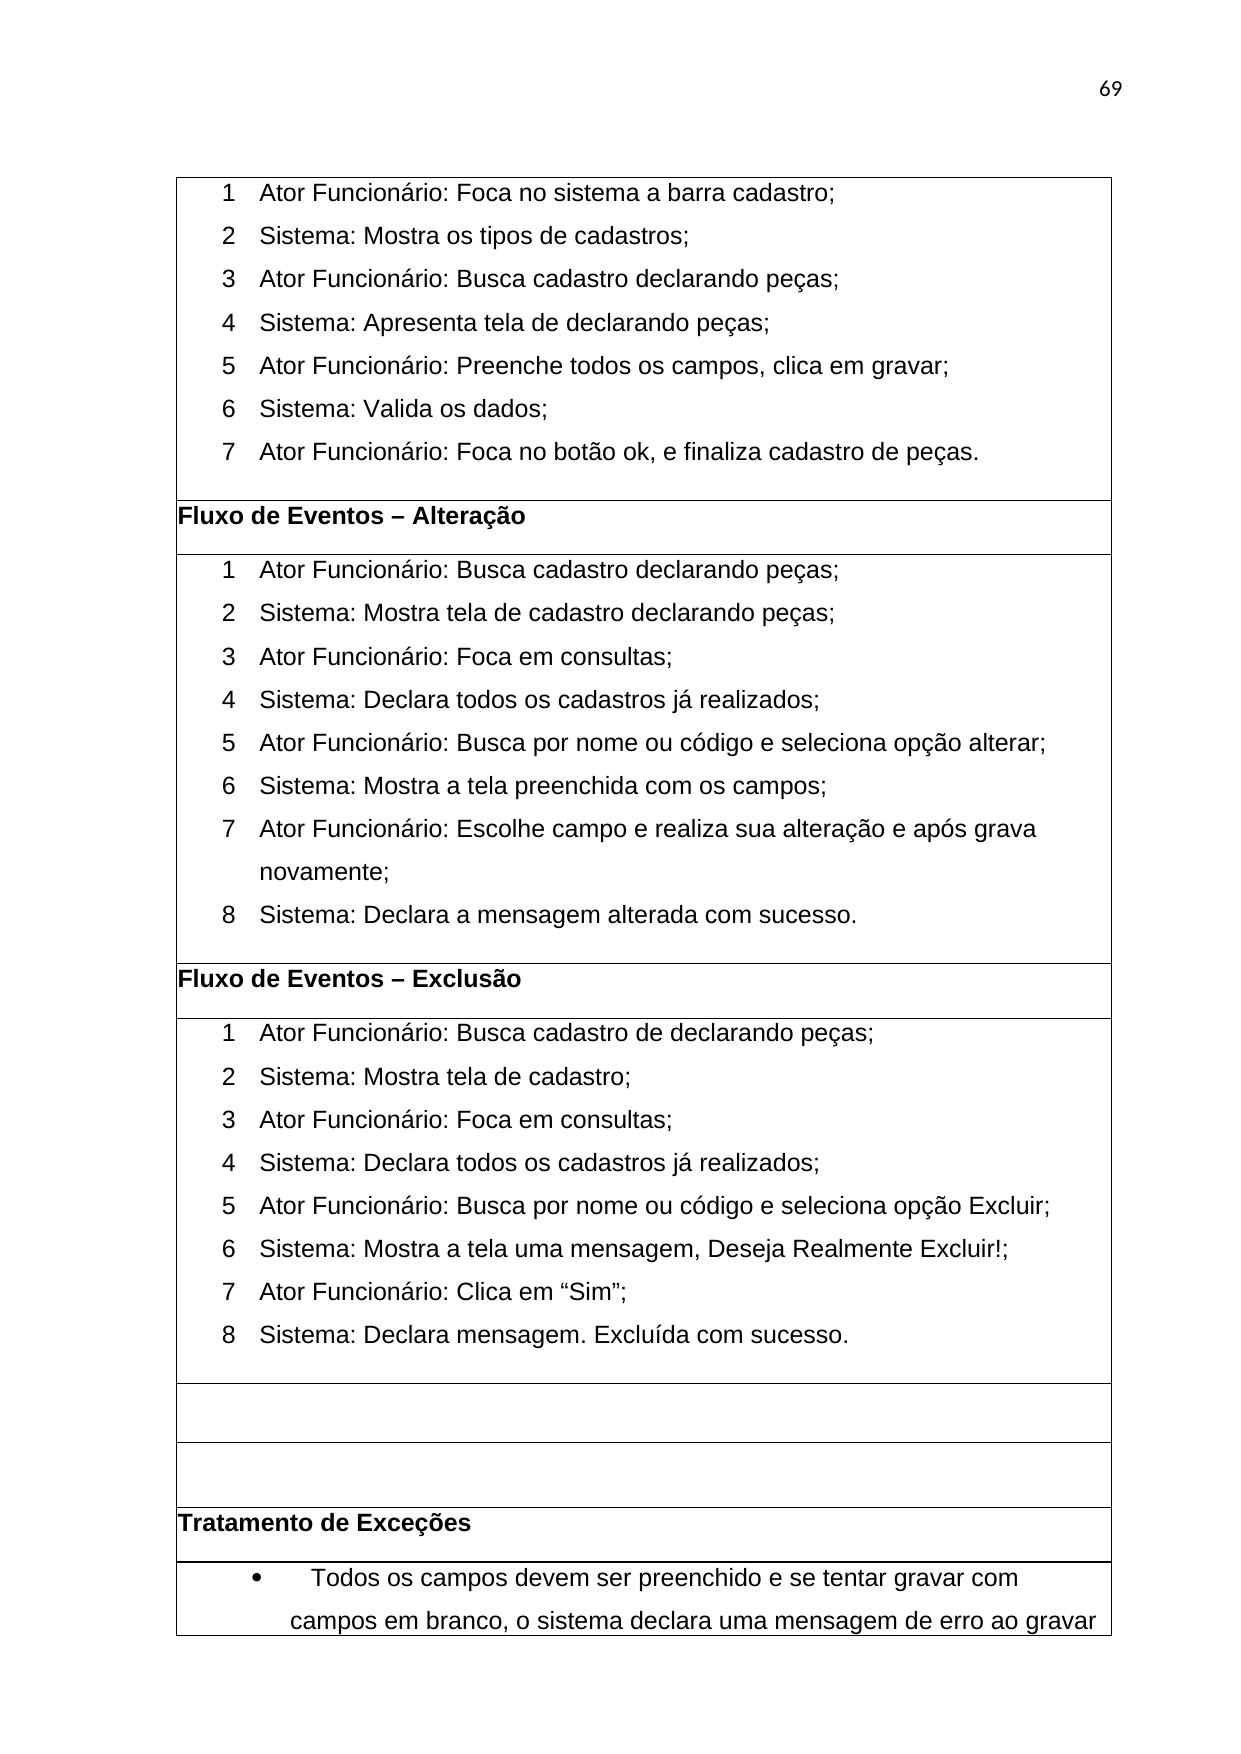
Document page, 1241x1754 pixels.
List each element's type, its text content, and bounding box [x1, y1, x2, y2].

table_cell Ator Funcionário: Foca no sistema a barra cadastro; Sistema: Mostra os tipos de cadastros; Ator Funcionário: Busca cadastro declarando peças; Sistema: Apresenta tela de declarando peças; Ator Funcionário: Preenche todos os campos, clica em gravar; Sistema: Valida os dados; Ator Funcionário: Foca no botão ok, e finaliza cadastro de peças. [177, 178, 1111, 500]
table_cell Tratamento de Exceções [177, 1508, 1111, 1561]
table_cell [177, 1563, 1111, 1634]
table_cell Fluxo de Eventos – Alteração [177, 501, 1111, 554]
table_cell Ator Funcionário: Busca cadastro declarando peças; Sistema: Mostra tela de cadastro declarando peças; Ator Funcionário: Foca em consultas; Sistema: Declara todos os cadastros já realizados; Ator Funcionário: Busca por nome ou código e seleciona opção alterar; Sistema: Mostra a tela preenchida com os campos; Ator Funcionário: Escolhe campo e realiza sua alteração e após grava novamente; Sistema: Declara a mensagem alterada com sucesso. [177, 555, 1111, 963]
table_cell [177, 1384, 1111, 1442]
table_cell Fluxo de Eventos – Exclusão [177, 964, 1111, 1017]
table_cell Ator Funcionário: Busca cadastro de declarando peças; Sistema: Mostra tela de cadastro; Ator Funcionário: Foca em consultas; Sistema: Declara todos os cadastros já realizados; Ator Funcionário: Busca por nome ou código e seleciona opção Excluir; Sistema: Mostra a tela uma mensagem, Deseja Realmente Excluir!; Ator Funcionário: Clica em “Sim”; Sistema: Declara mensagem. Excluída com sucesso. [177, 1019, 1111, 1383]
table_cell [177, 1443, 1111, 1507]
